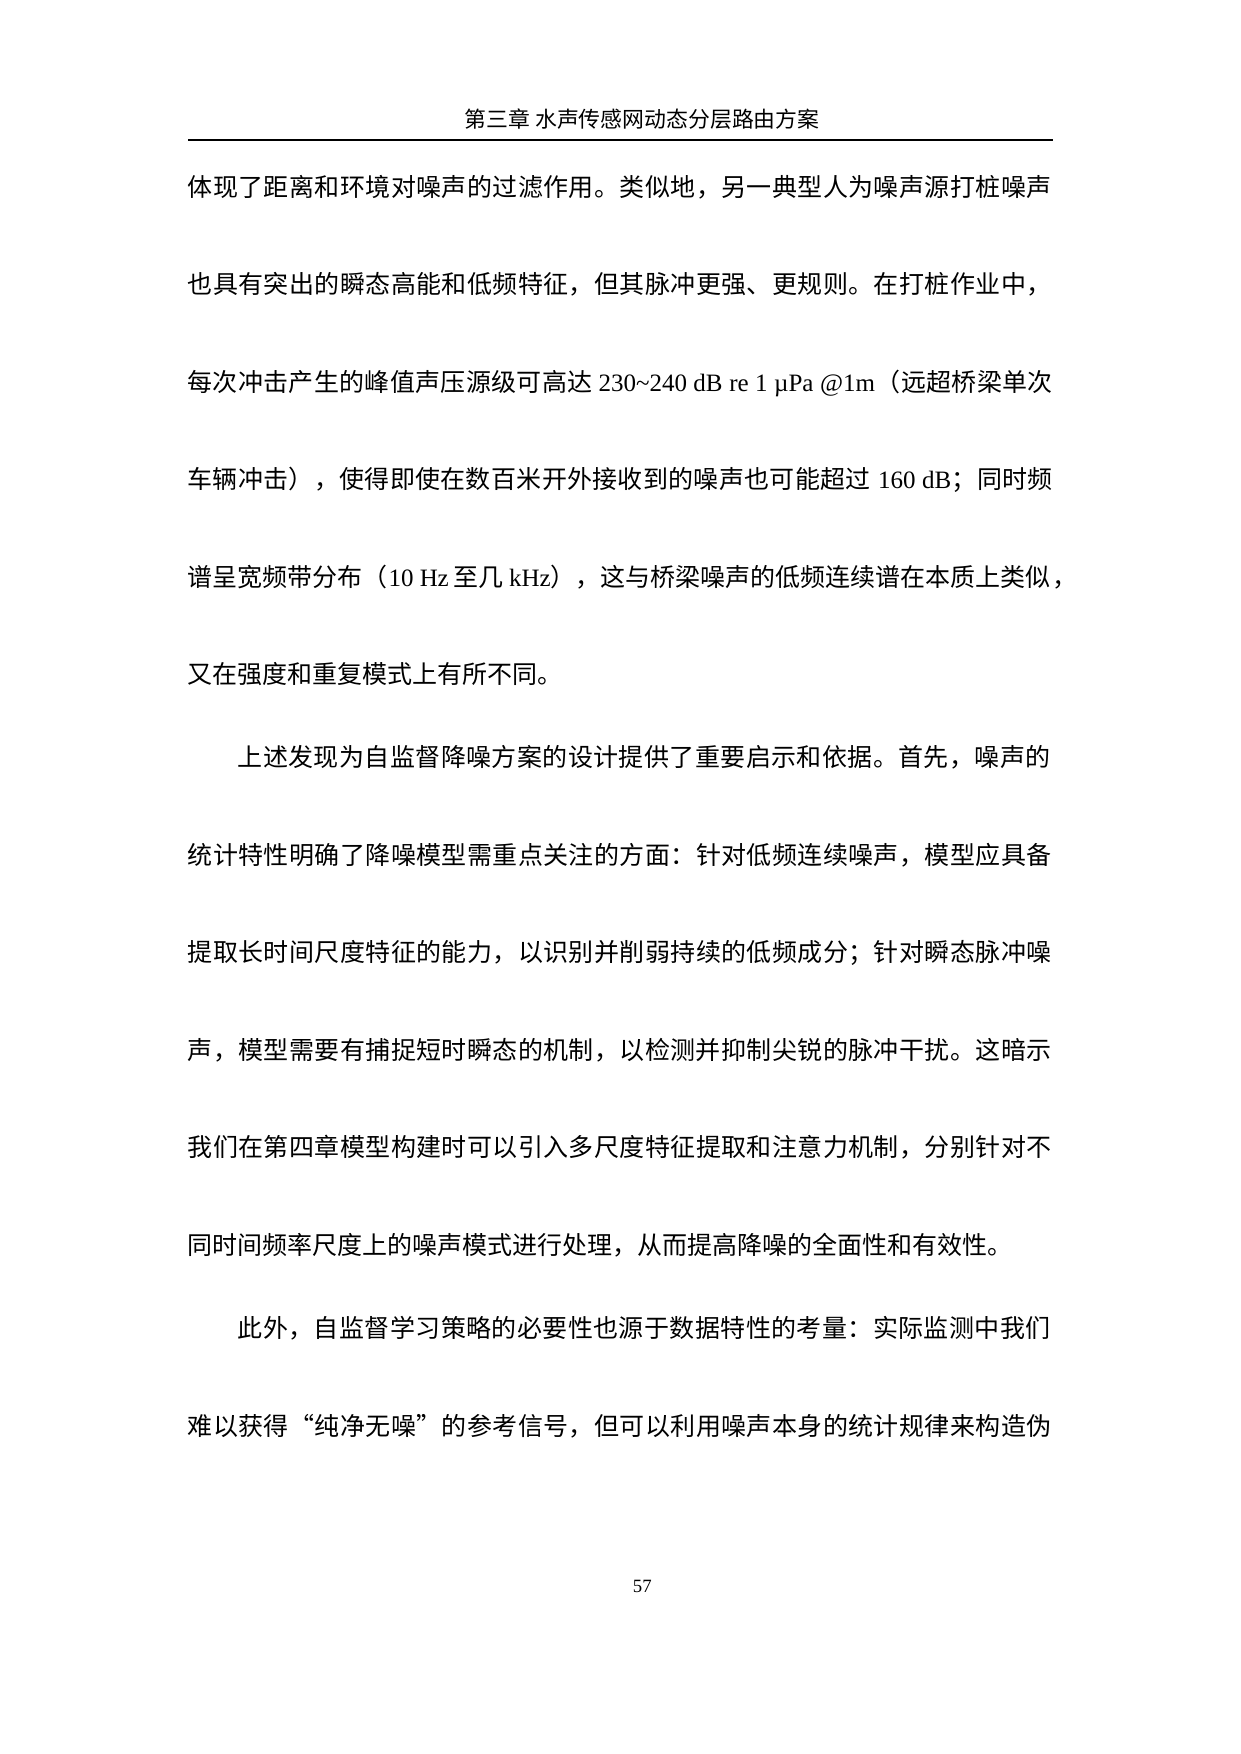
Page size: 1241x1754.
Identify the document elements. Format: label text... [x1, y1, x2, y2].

text 上述发现为自监督降噪方案的设计提供了重要启示和依据。首先，噪声的统计特性明确了降噪模型需重点关注的方面：针对低频连续噪声，模型应具备提取长时间尺度特征的能力，以识别并削弱持续的低频成分；针对瞬态脉冲噪声，模型需要有捕捉短时瞬态的机制，以检测并抑制尖锐的脉冲干扰。这暗示我们在第四章模型构建时可以引入多尺度特征提取和注意力机制，分别针对不同时间频率尺度上的噪声模式进行处理，从而提高降噪的全面性和有效性。 [187, 723, 1053, 1276]
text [187, 1294, 1053, 1457]
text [187, 153, 1053, 705]
